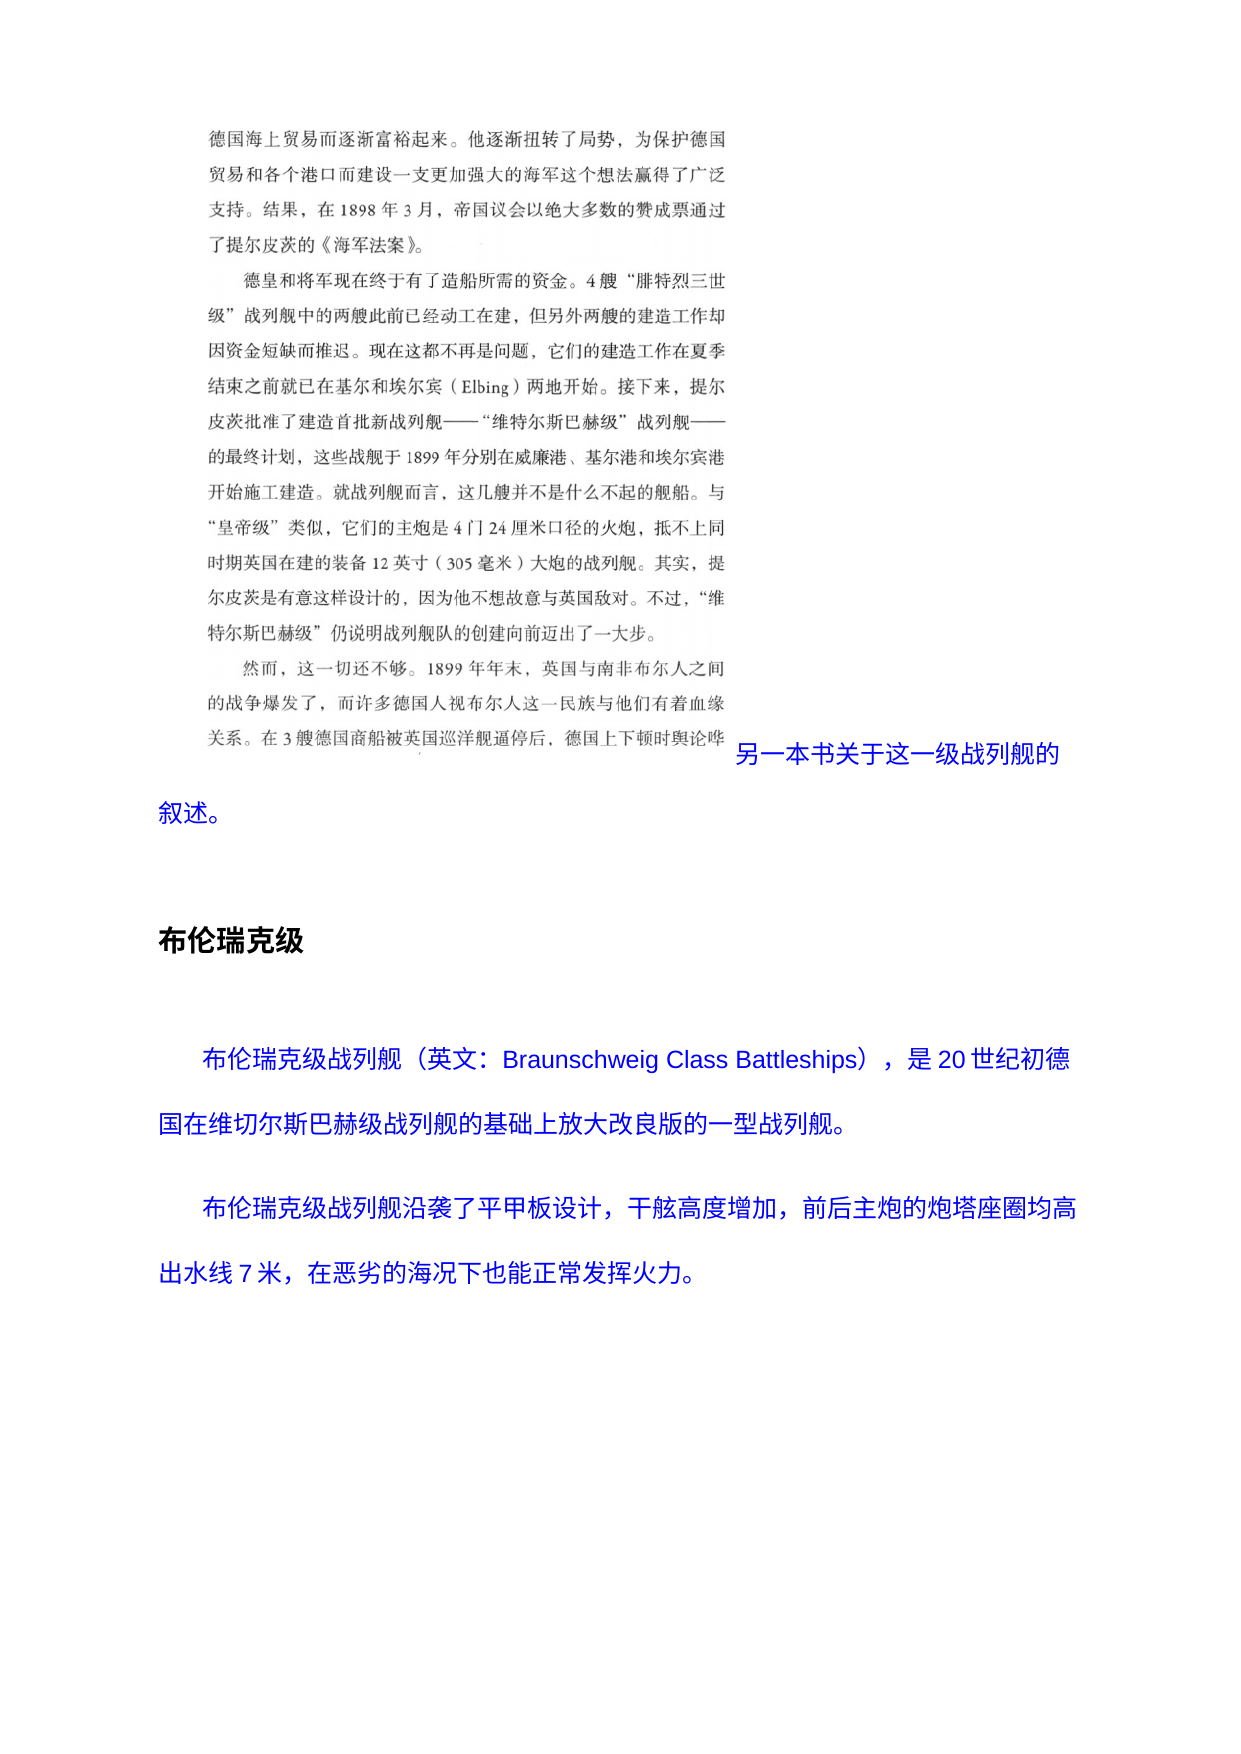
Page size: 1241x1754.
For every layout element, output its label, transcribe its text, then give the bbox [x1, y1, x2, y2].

text 布伦瑞克级战列舰（英文：Braunschweig Class Battleships），是20世纪初德国在维切尔斯巴赫级战列舰的基础上放大改良版的一型战列舰。 [158, 1025, 1082, 1155]
subtitle 布伦瑞克级 [158, 906, 1082, 971]
text 布伦瑞克级战列舰沿袭了平甲板设计，干舷高度增加，前后主炮的炮塔座圈均高出水线7米，在恶劣的海况下也能正常发挥火力。 [158, 1174, 1082, 1304]
picture [202, 130, 735, 755]
